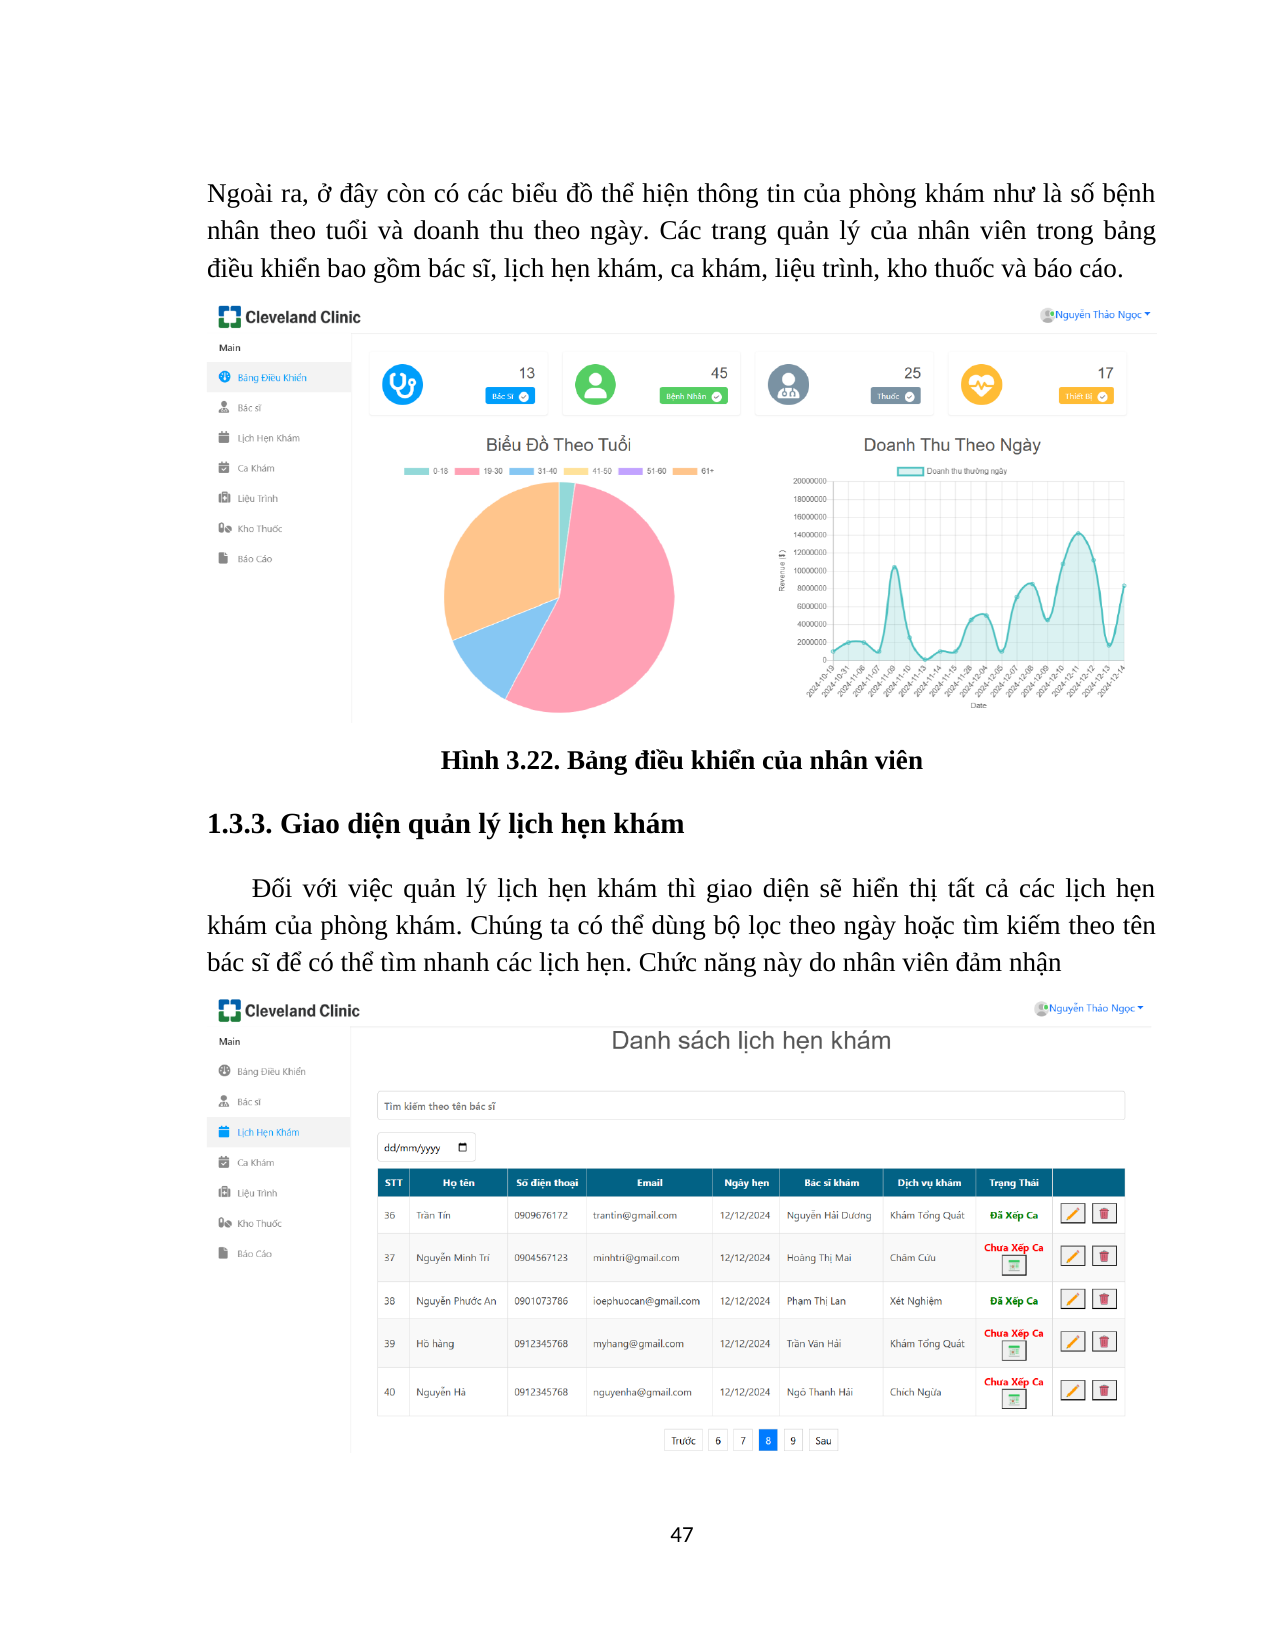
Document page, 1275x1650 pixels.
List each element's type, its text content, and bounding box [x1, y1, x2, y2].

text Hình 3.22. Bảng điều khiển của nhân viên [207, 744, 1157, 776]
picture [206, 996, 1152, 1453]
picture [206, 301, 1157, 723]
subtitle 1.3.3. Giao diện quản lý lịch hẹn khám [207, 807, 1157, 840]
text Đối với việc quản lý lịch hẹn khám thì giao diện sẽ hiển thị tất cả các lịch hẹn khám của phòng khám. Chúng ta có thể dùng bộ lọc theo ngày hoặc tìm kiếm theo tên bác sĩ để có thể tìm nhanh các lịch hẹn. Chức năng này do nhân viên đảm nhận [207, 872, 1157, 978]
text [207, 177, 1157, 283]
